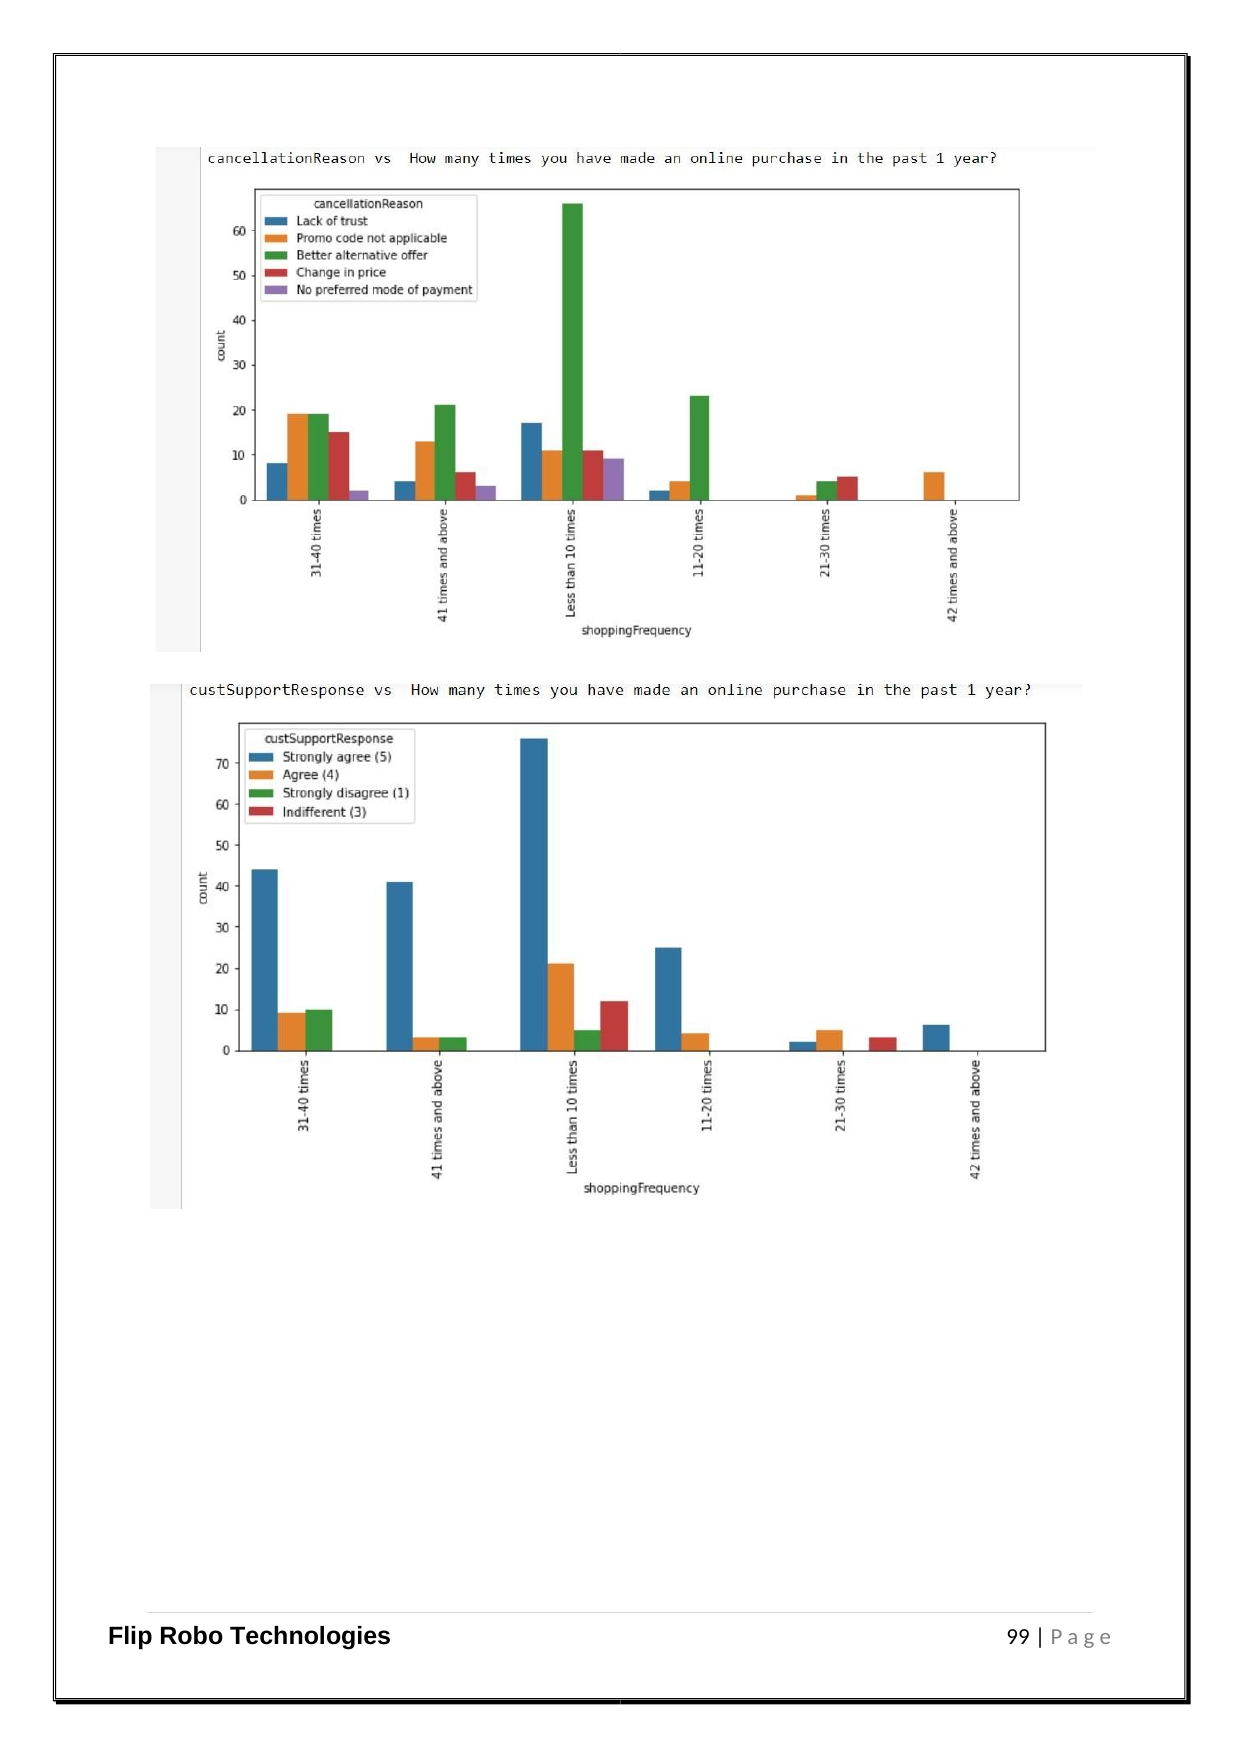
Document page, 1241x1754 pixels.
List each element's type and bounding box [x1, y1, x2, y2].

picture [150, 684, 1083, 1209]
picture [155, 147, 1097, 652]
